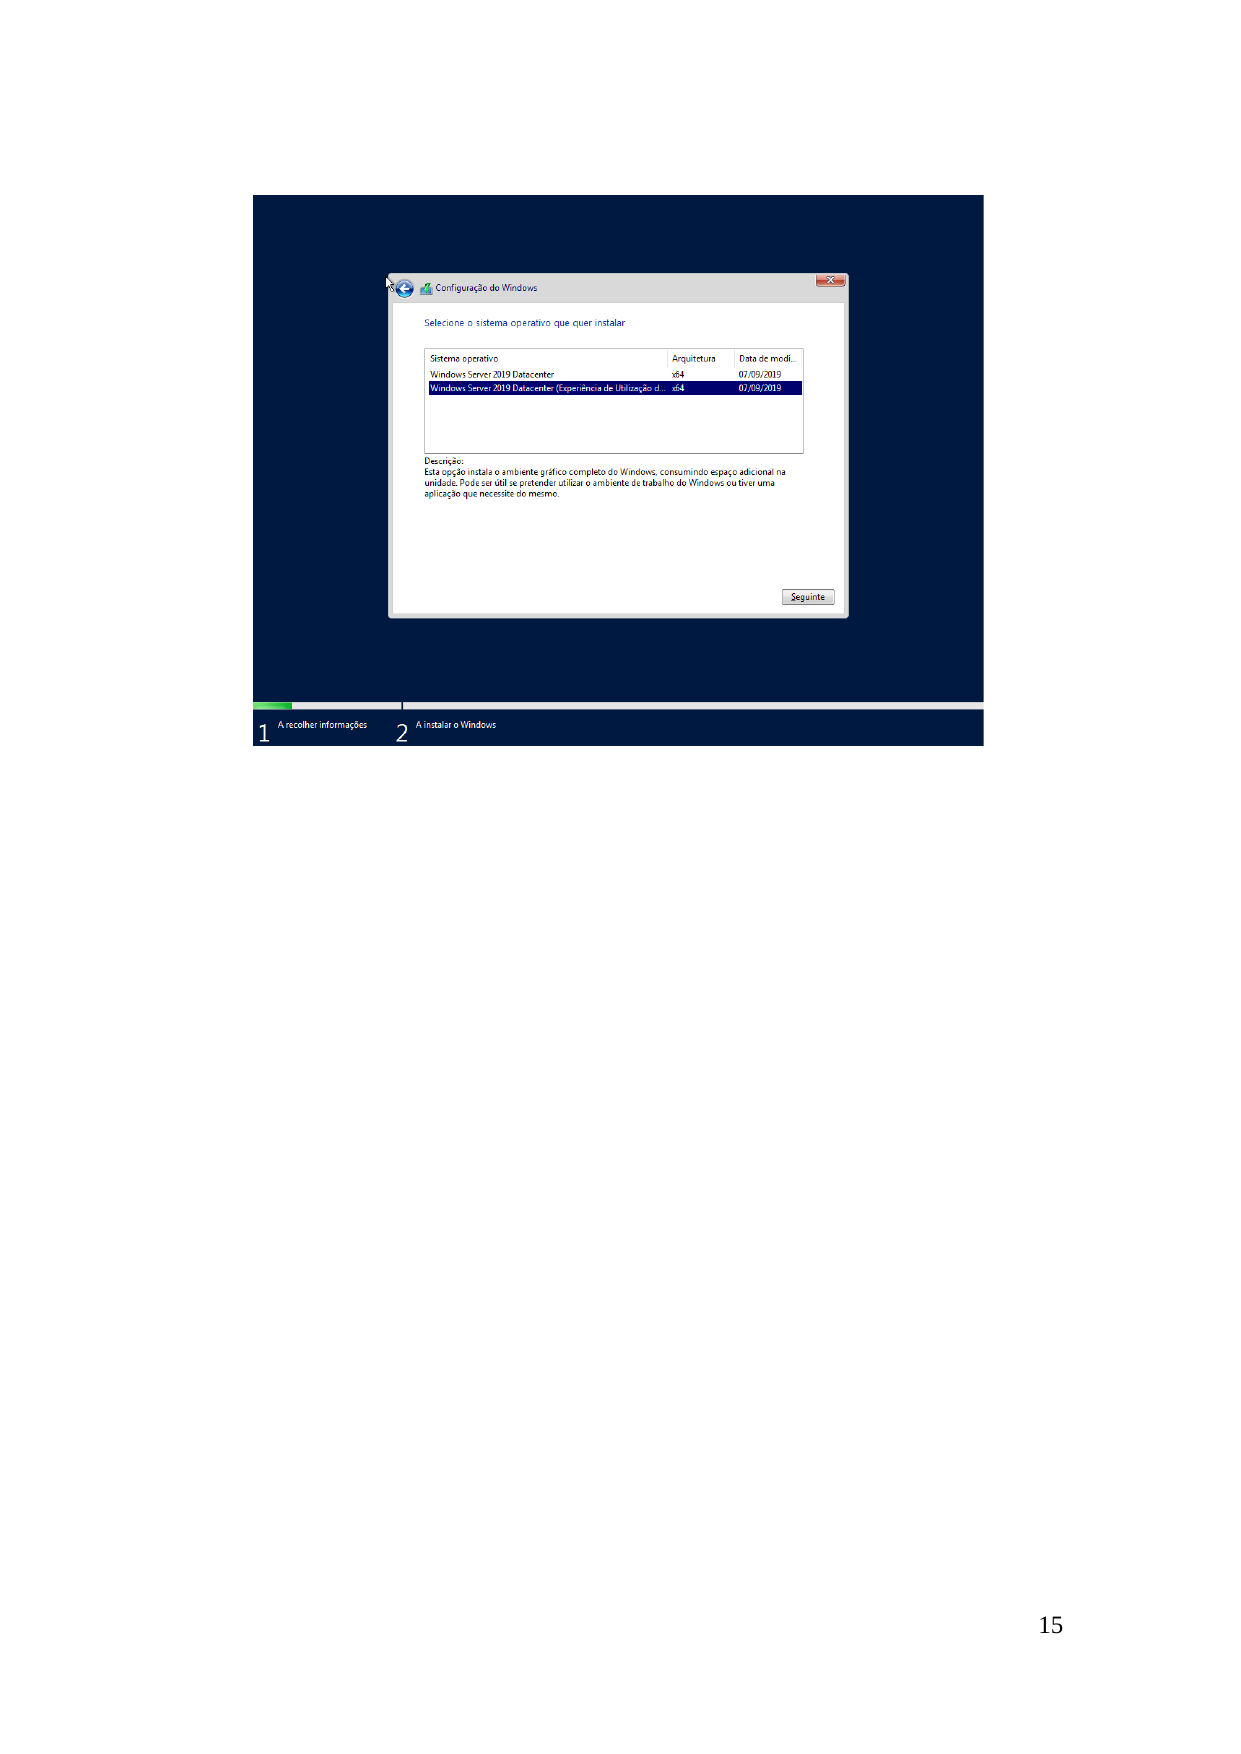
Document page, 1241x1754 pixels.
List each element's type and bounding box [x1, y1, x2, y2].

picture [253, 195, 984, 745]
